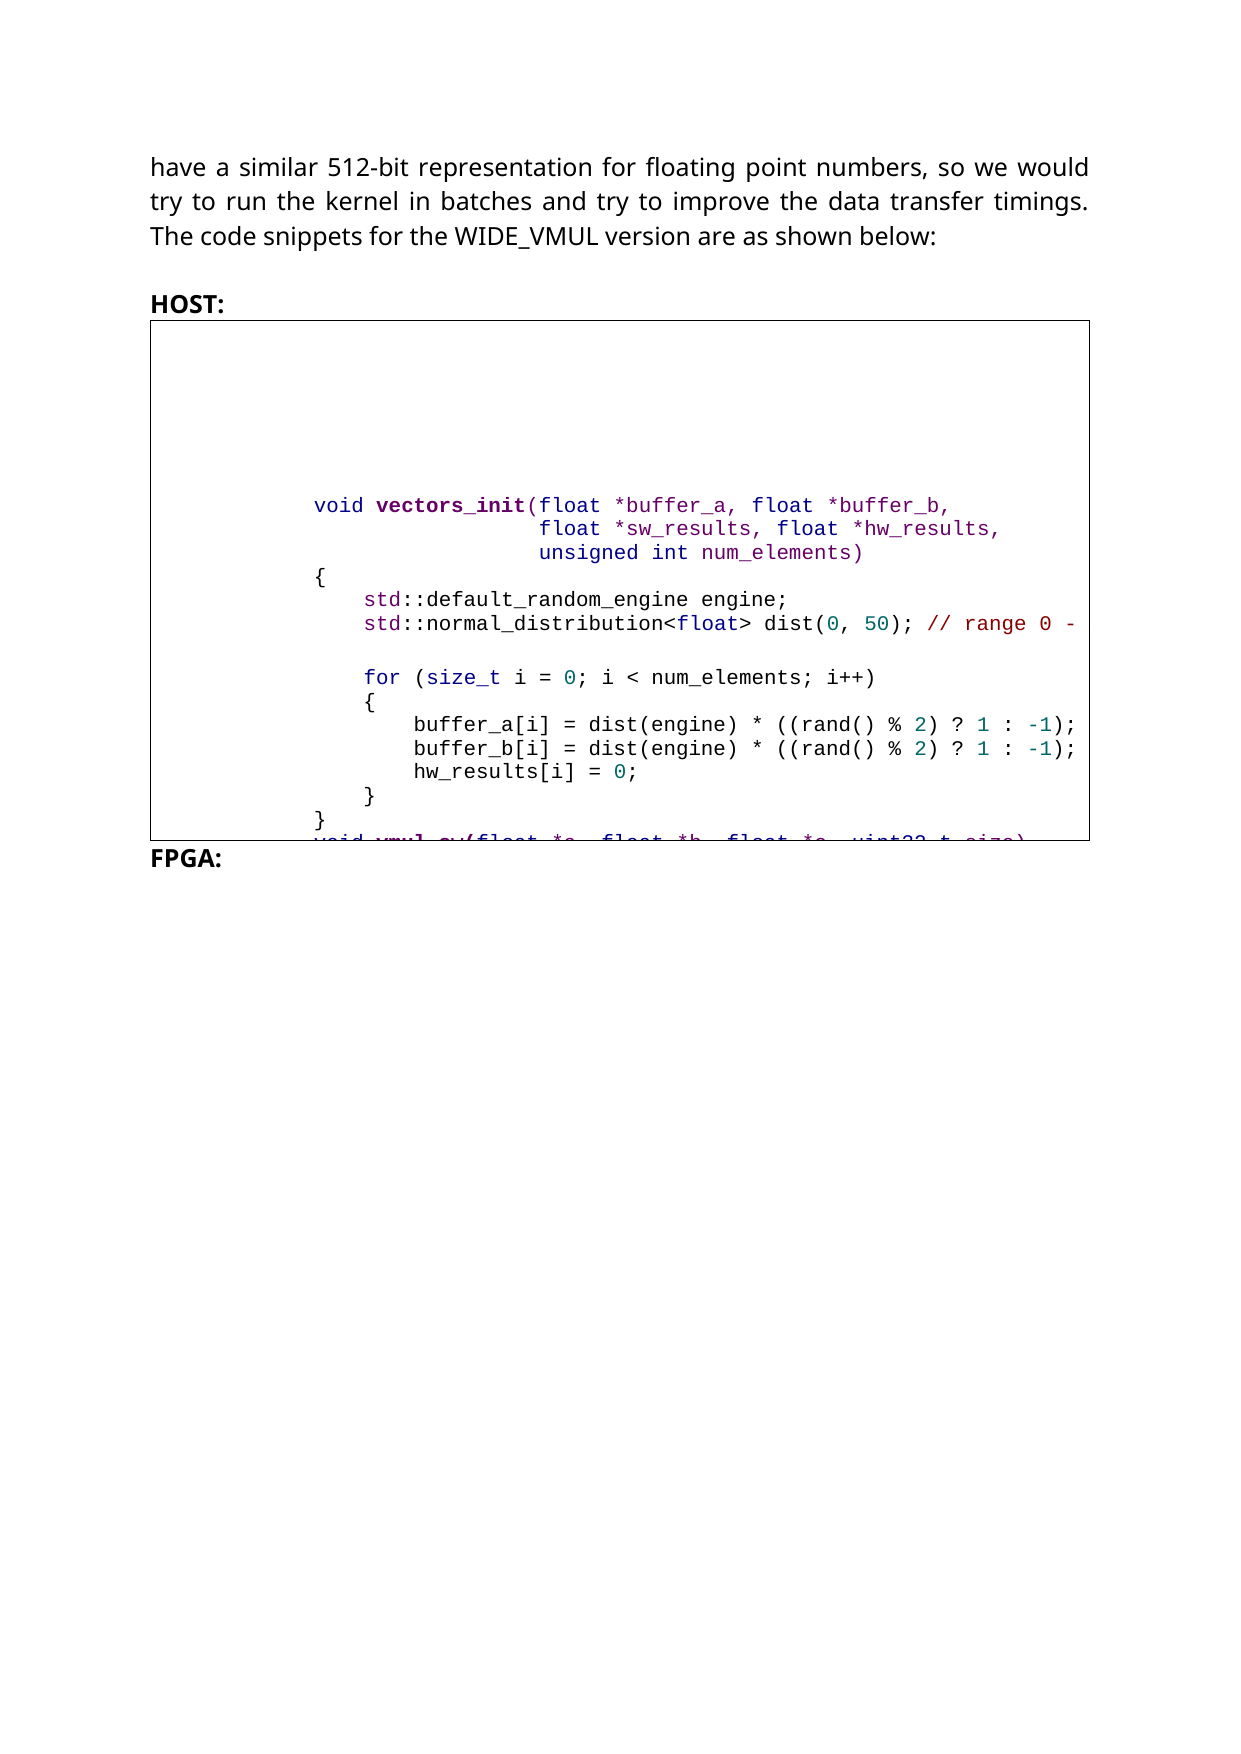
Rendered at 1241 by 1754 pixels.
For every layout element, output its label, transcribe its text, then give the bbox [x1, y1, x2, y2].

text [150, 150, 1090, 252]
table_header [151, 321, 1089, 839]
text HOST: [150, 286, 1090, 320]
text FPGA: [150, 841, 1090, 875]
